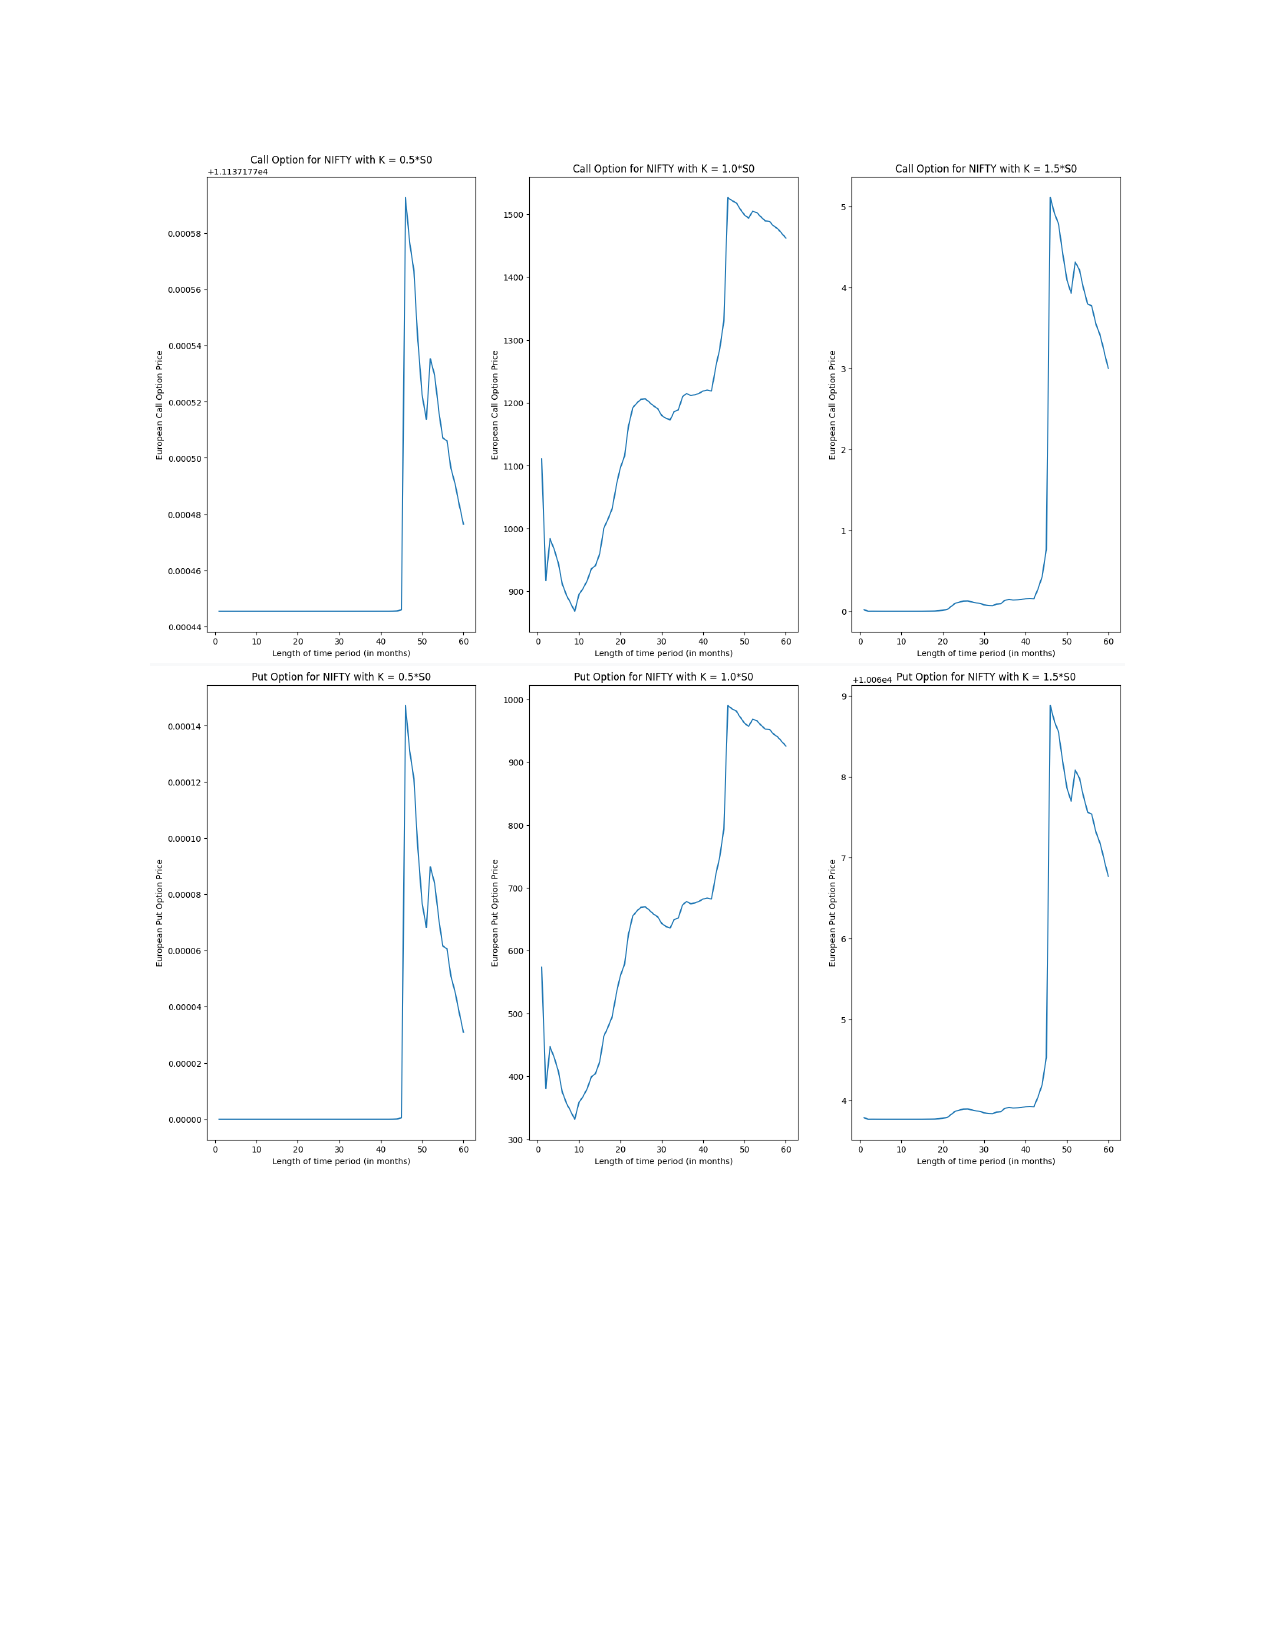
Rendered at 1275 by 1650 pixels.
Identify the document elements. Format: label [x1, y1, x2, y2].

picture [150, 666, 1125, 1171]
picture [150, 150, 1125, 663]
